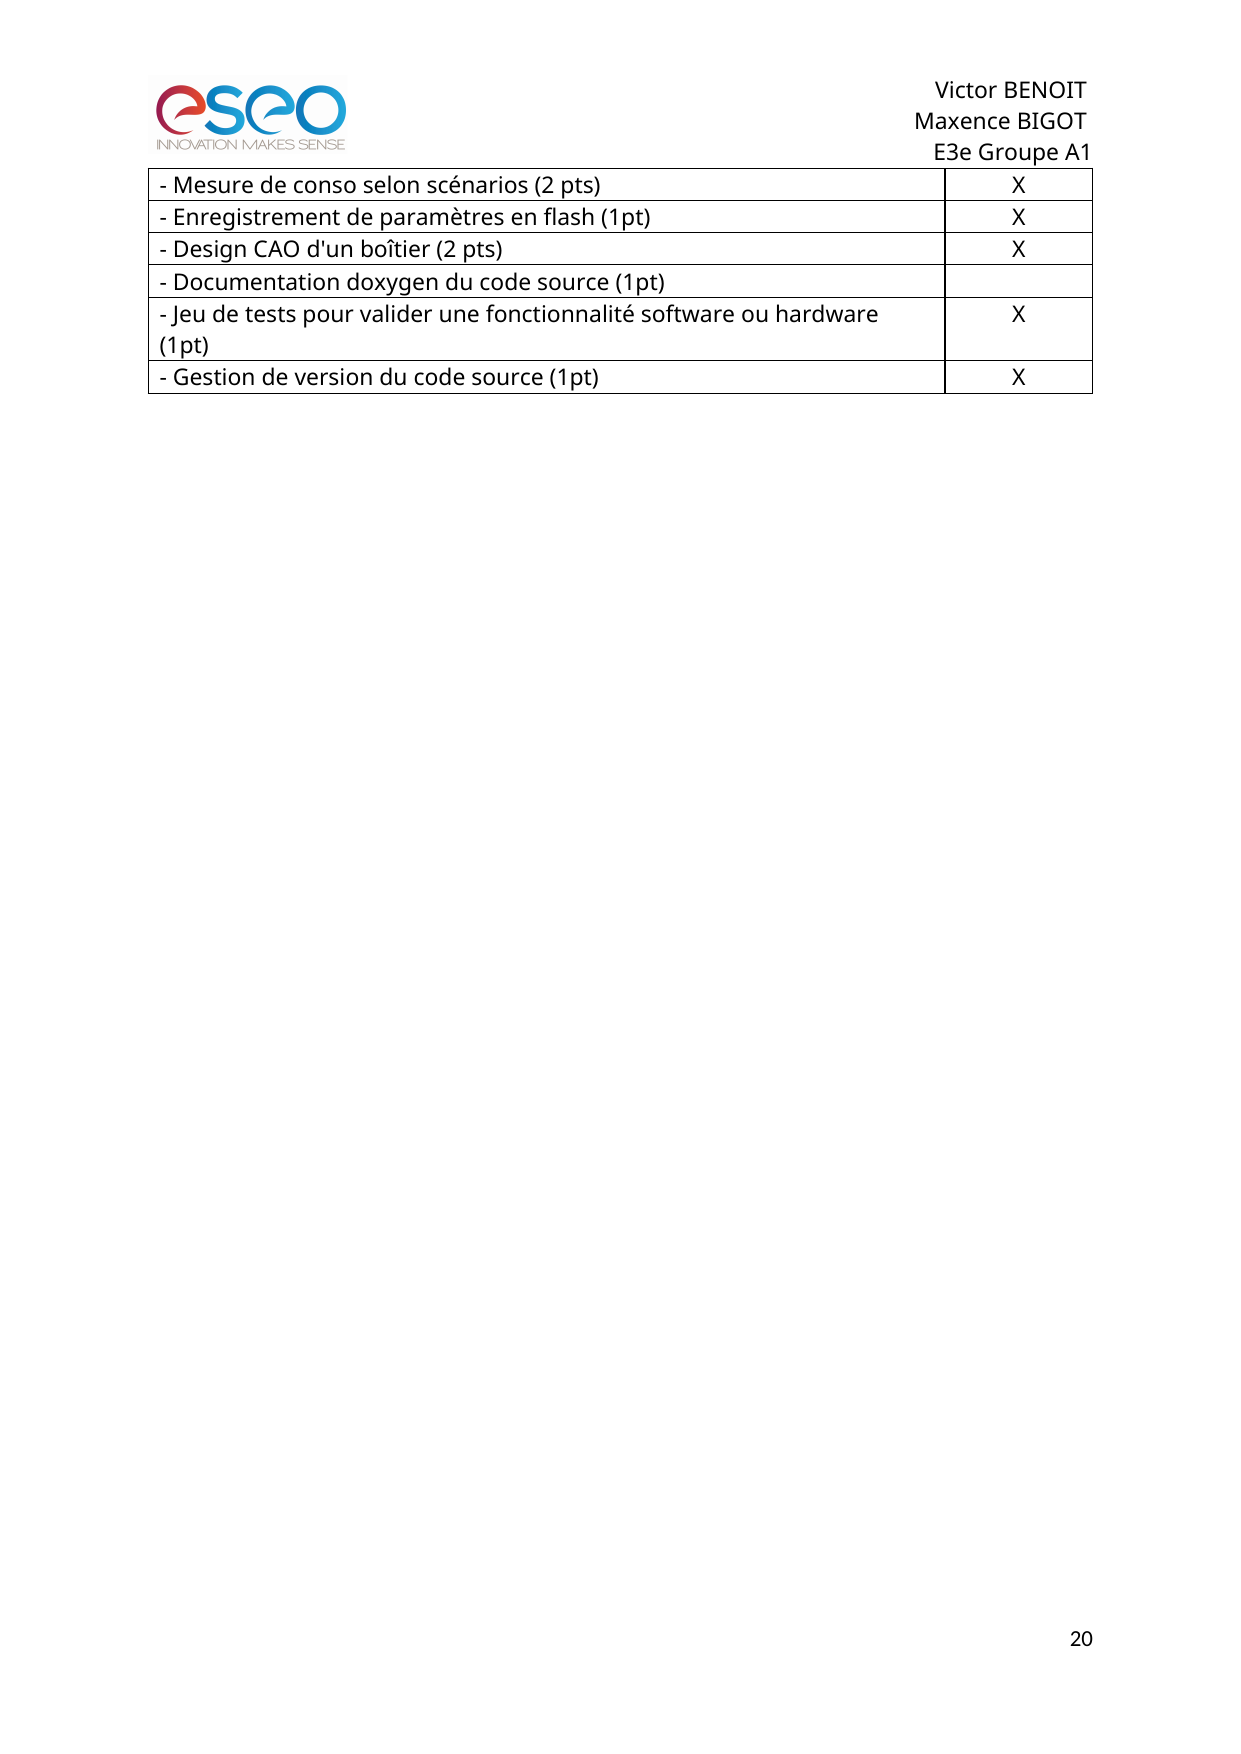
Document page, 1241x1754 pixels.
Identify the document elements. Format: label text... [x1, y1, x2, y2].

table_cell X [946, 169, 1092, 200]
table_cell - Enregistrement de paramètres en flash (1pt) [149, 201, 944, 232]
table_cell X [946, 233, 1092, 264]
table_cell X [946, 298, 1092, 360]
table_cell [946, 265, 1092, 297]
table_cell X [946, 201, 1092, 232]
table_cell - Jeu de tests pour valider une fonctionnalité software ou hardware (1pt) [149, 298, 944, 360]
table_cell - Mesure de conso selon scénarios (2 pts) [149, 169, 944, 200]
picture [147, 75, 348, 155]
table_cell X [946, 361, 1092, 392]
table_cell - Gestion de version du code source (1pt) [149, 361, 944, 392]
table_cell - Design CAO d'un boîtier (2 pts) [149, 233, 944, 264]
table_cell - Documentation doxygen du code source (1pt) [149, 265, 944, 297]
